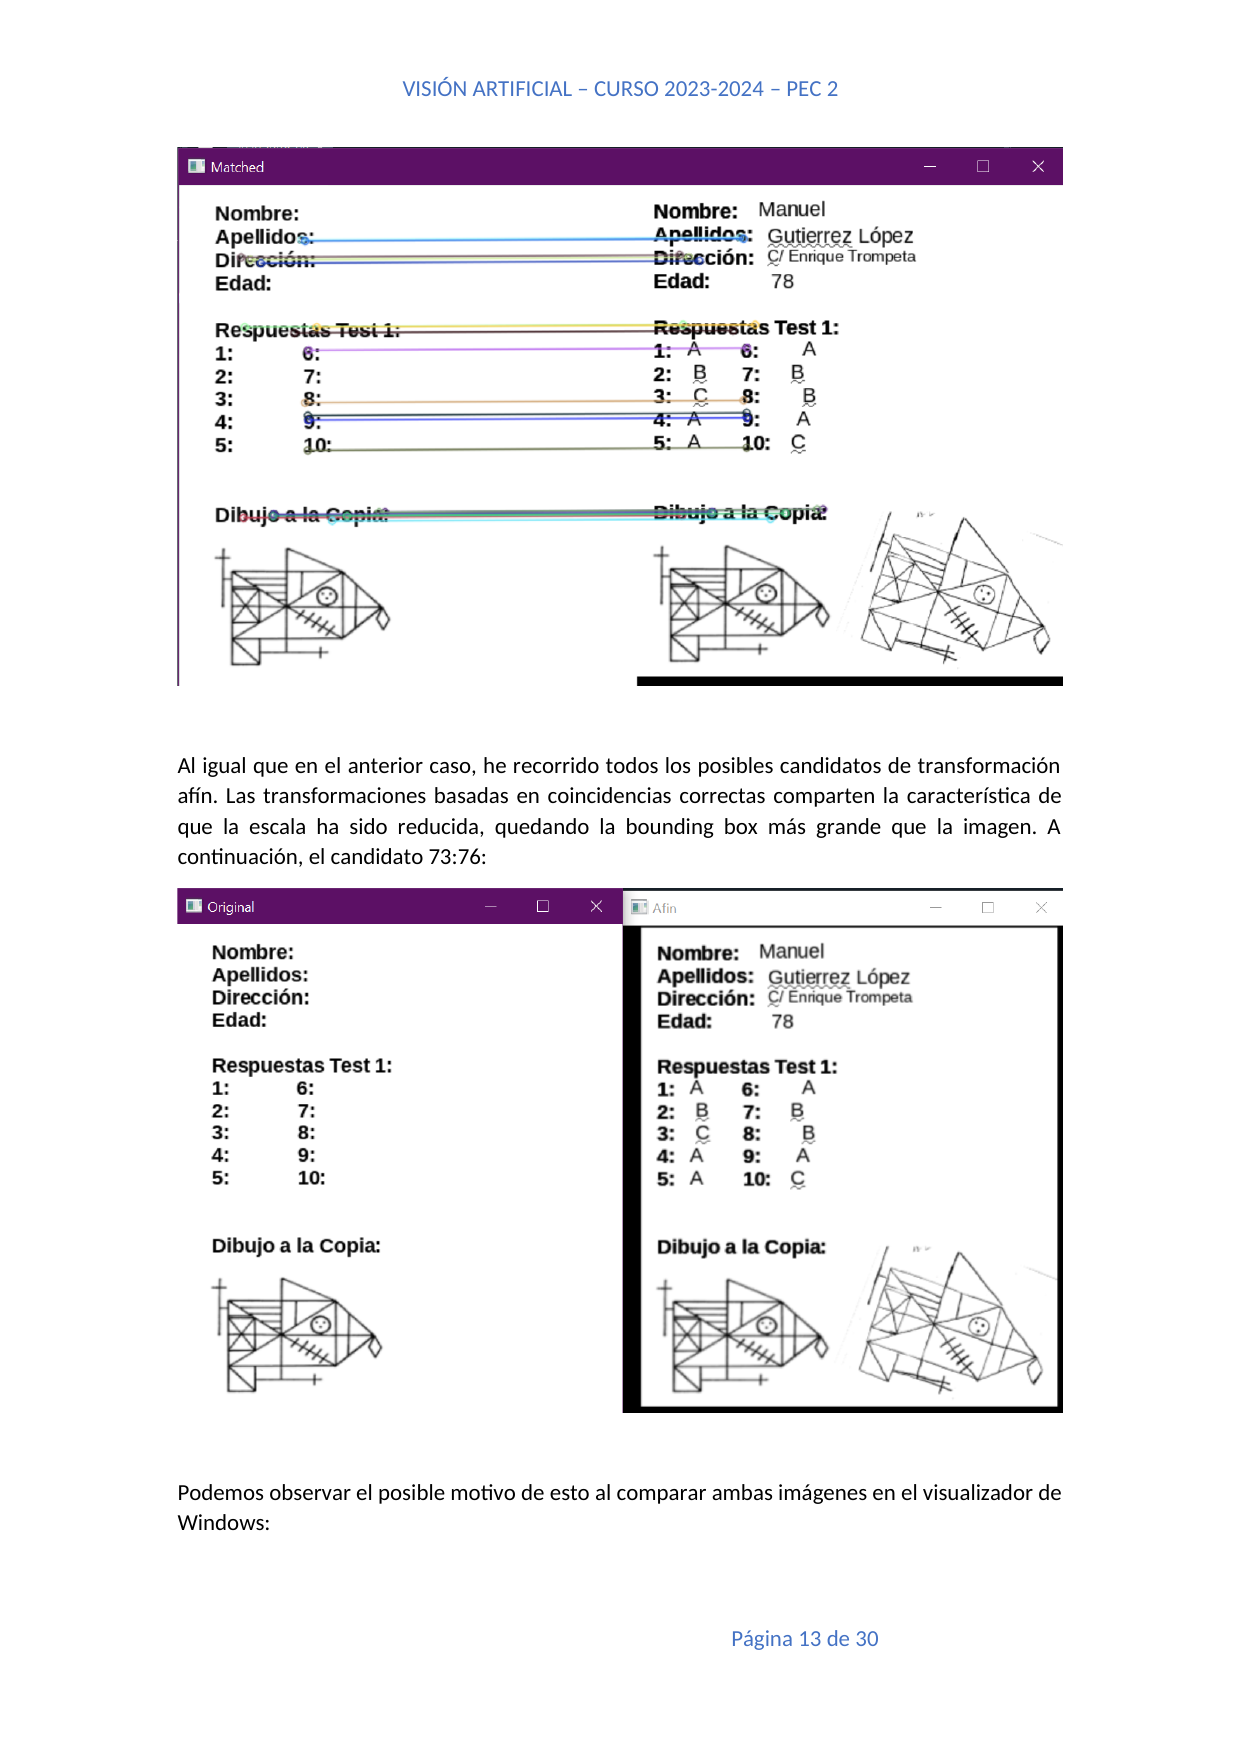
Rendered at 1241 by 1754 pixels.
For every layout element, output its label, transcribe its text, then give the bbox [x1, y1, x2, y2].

picture [177, 888, 1063, 1413]
text Podemos observar el posible motivo de esto al comparar ambas imágenes en el visualizador de Windows: [177, 1478, 1063, 1536]
picture [177, 147, 1063, 686]
text Al igual que en el anterior caso, he recorrido todos los posibles candidatos de transformación afín. Las transformaciones basadas en coincidencias correctas comparten la característica de que la escala ha sido reducida, quedando la bounding box más grande que la imagen. A continuación, el candidato 73:76: [177, 751, 1063, 870]
